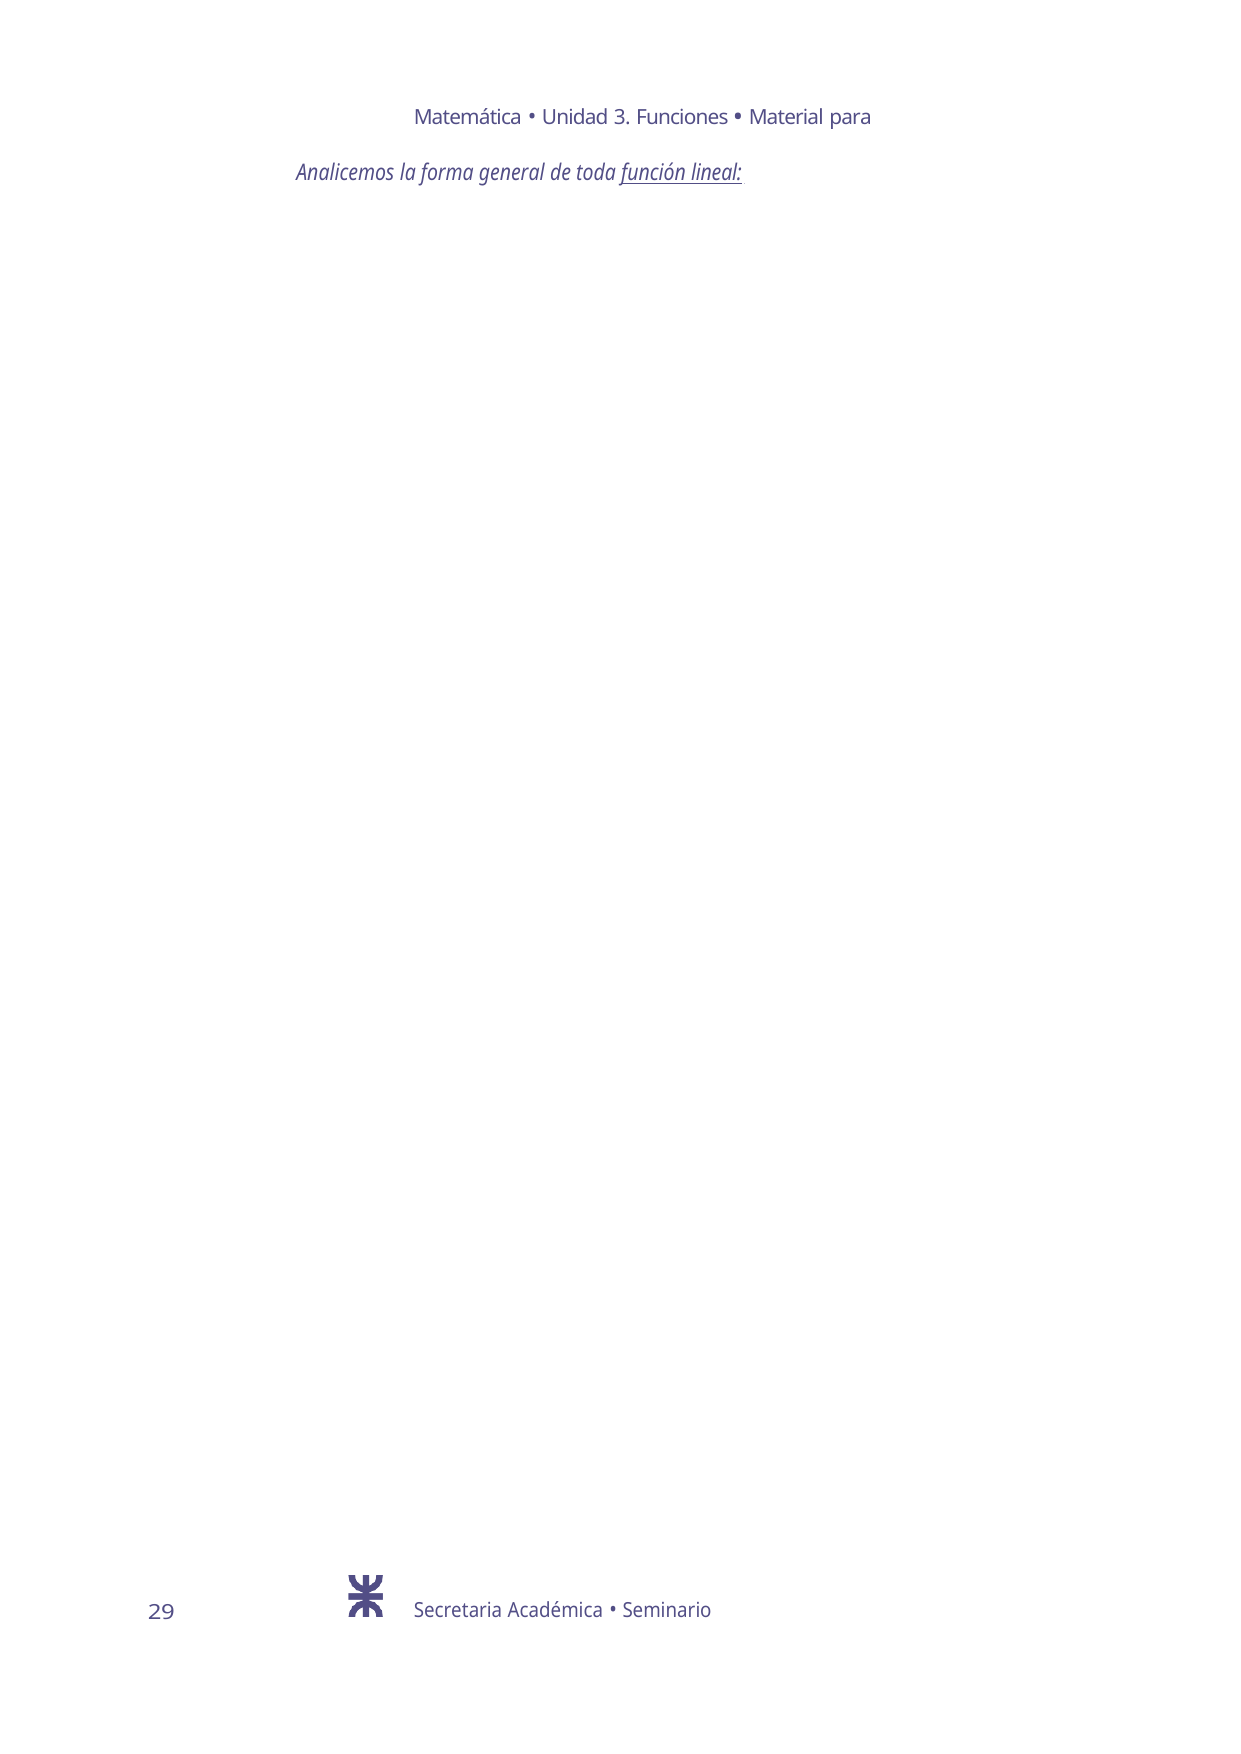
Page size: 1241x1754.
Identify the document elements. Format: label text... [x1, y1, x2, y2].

picture [348, 1575, 383, 1617]
text Analicemos la forma general de toda función lineal: [296, 156, 1126, 187]
